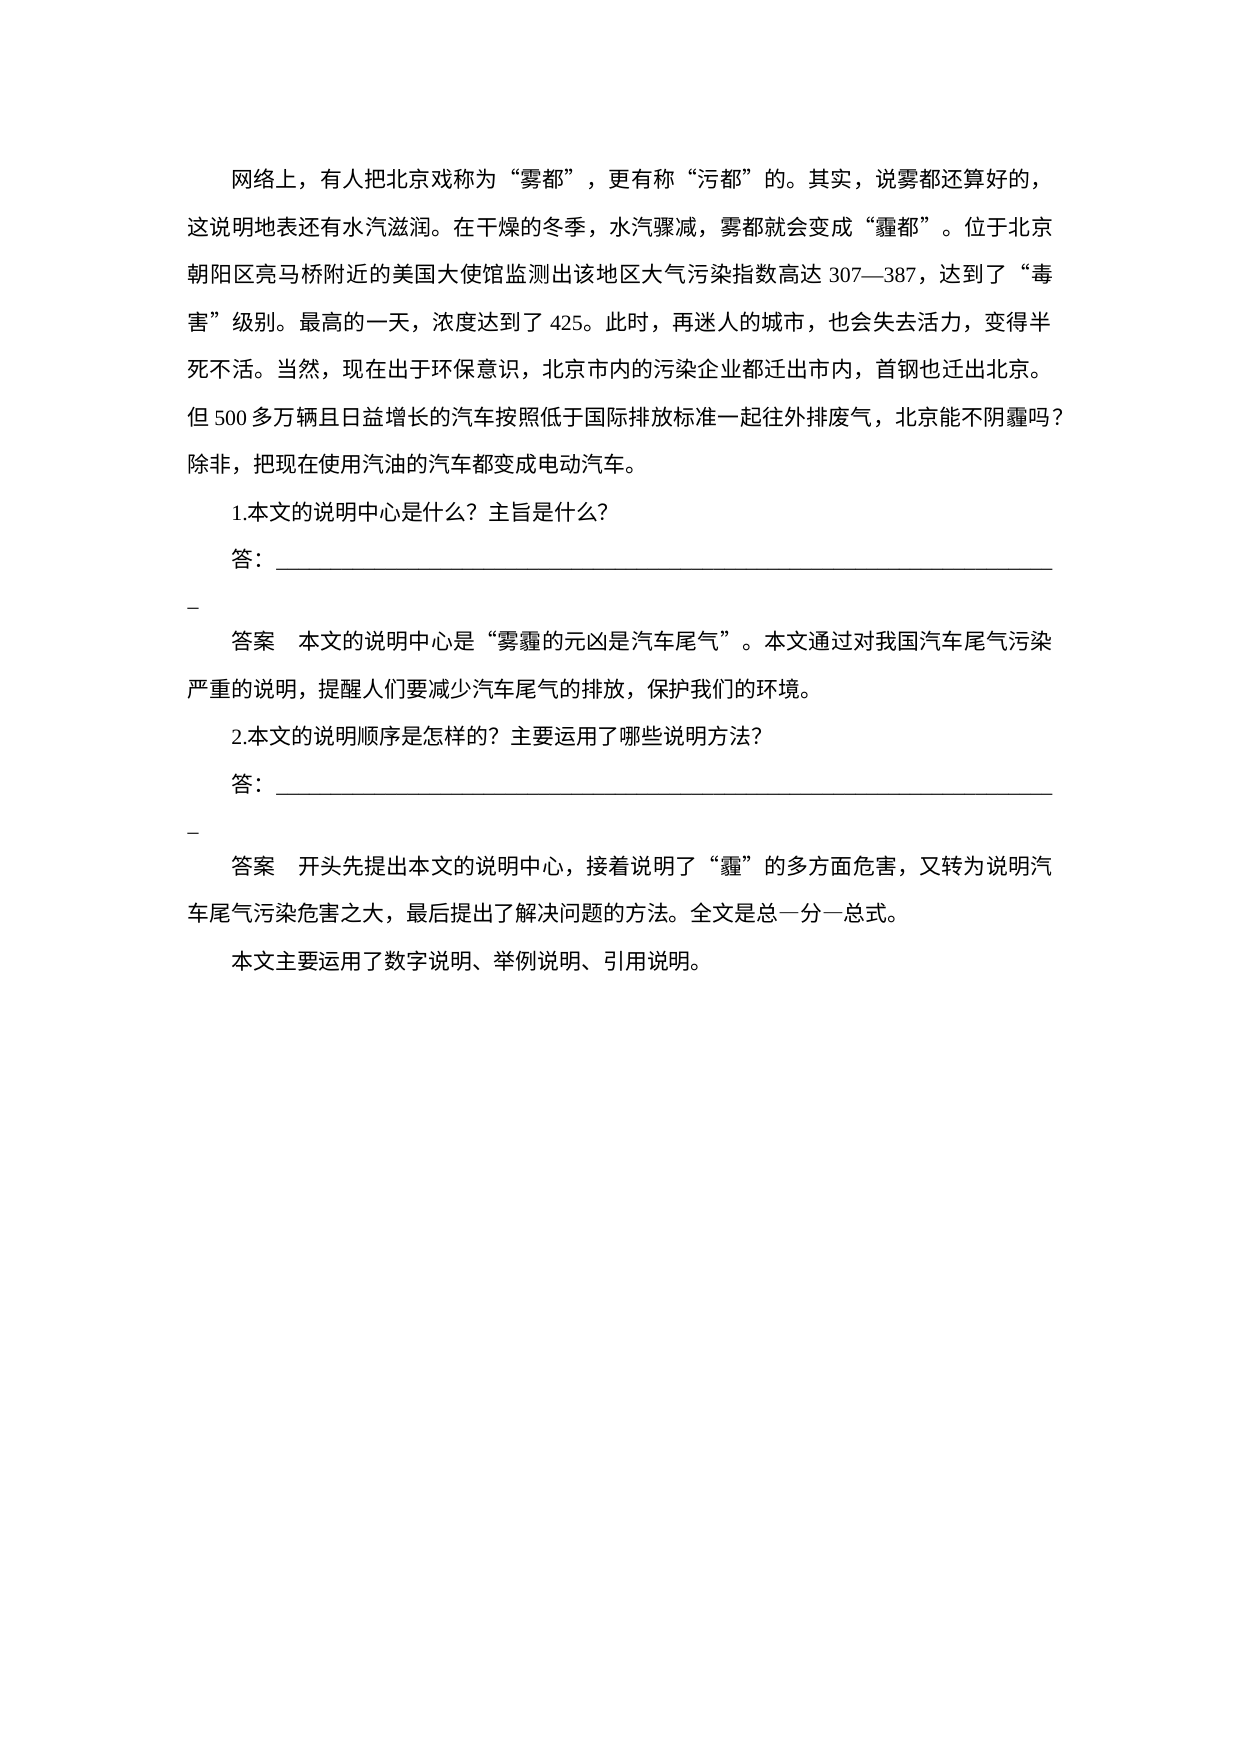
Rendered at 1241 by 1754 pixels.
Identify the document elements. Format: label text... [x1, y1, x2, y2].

text 1.本文的说明中心是什么？主旨是什么？ [187, 494, 1053, 526]
text 2.本文的说明顺序是怎样的？主要运用了哪些说明方法？ [187, 719, 1053, 751]
text 答：________________________________________________________________________ [187, 767, 1053, 836]
text 答案 开头先提出本文的说明中心，接着说明了“霾”的多方面危害，又转为说明汽车尾气污染危害之大，最后提出了解决问题的方法。全文是总—分—总式。 [187, 849, 1053, 928]
text 答：________________________________________________________________________ [187, 542, 1053, 611]
text 本文主要运用了数字说明、举例说明、引用说明。 [187, 944, 1053, 975]
text 答案 本文的说明中心是“雾霾的元凶是汽车尾气”。本文通过对我国汽车尾气污染严重的说明，提醒人们要减少汽车尾气的排放，保护我们的环境。 [187, 624, 1053, 703]
text 网络上，有人把北京戏称为“雾都”，更有称“污都”的。其实，说雾都还算好的，这说明地表还有水汽滋润。在干燥的冬季，水汽骤减，雾都就会变成“霾都”。位于北京朝阳区亮马桥附近的美国大使馆监测出该地区大气污染指数高达307—387，达到了“毒害”级别。最高的一天，浓度达到了425。此时，再迷人的城市，也会失去活力，变得半死不活。当然，现在出于环保意识，北京市内的污染企业都迁出市内，首钢也迁出北京。但500多万辆且日益增长的汽车按照低于国际排放标准一起往外排废气，北京能不阴霾吗？除非，把现在使用汽油的汽车都变成电动汽车。 [187, 162, 1053, 479]
